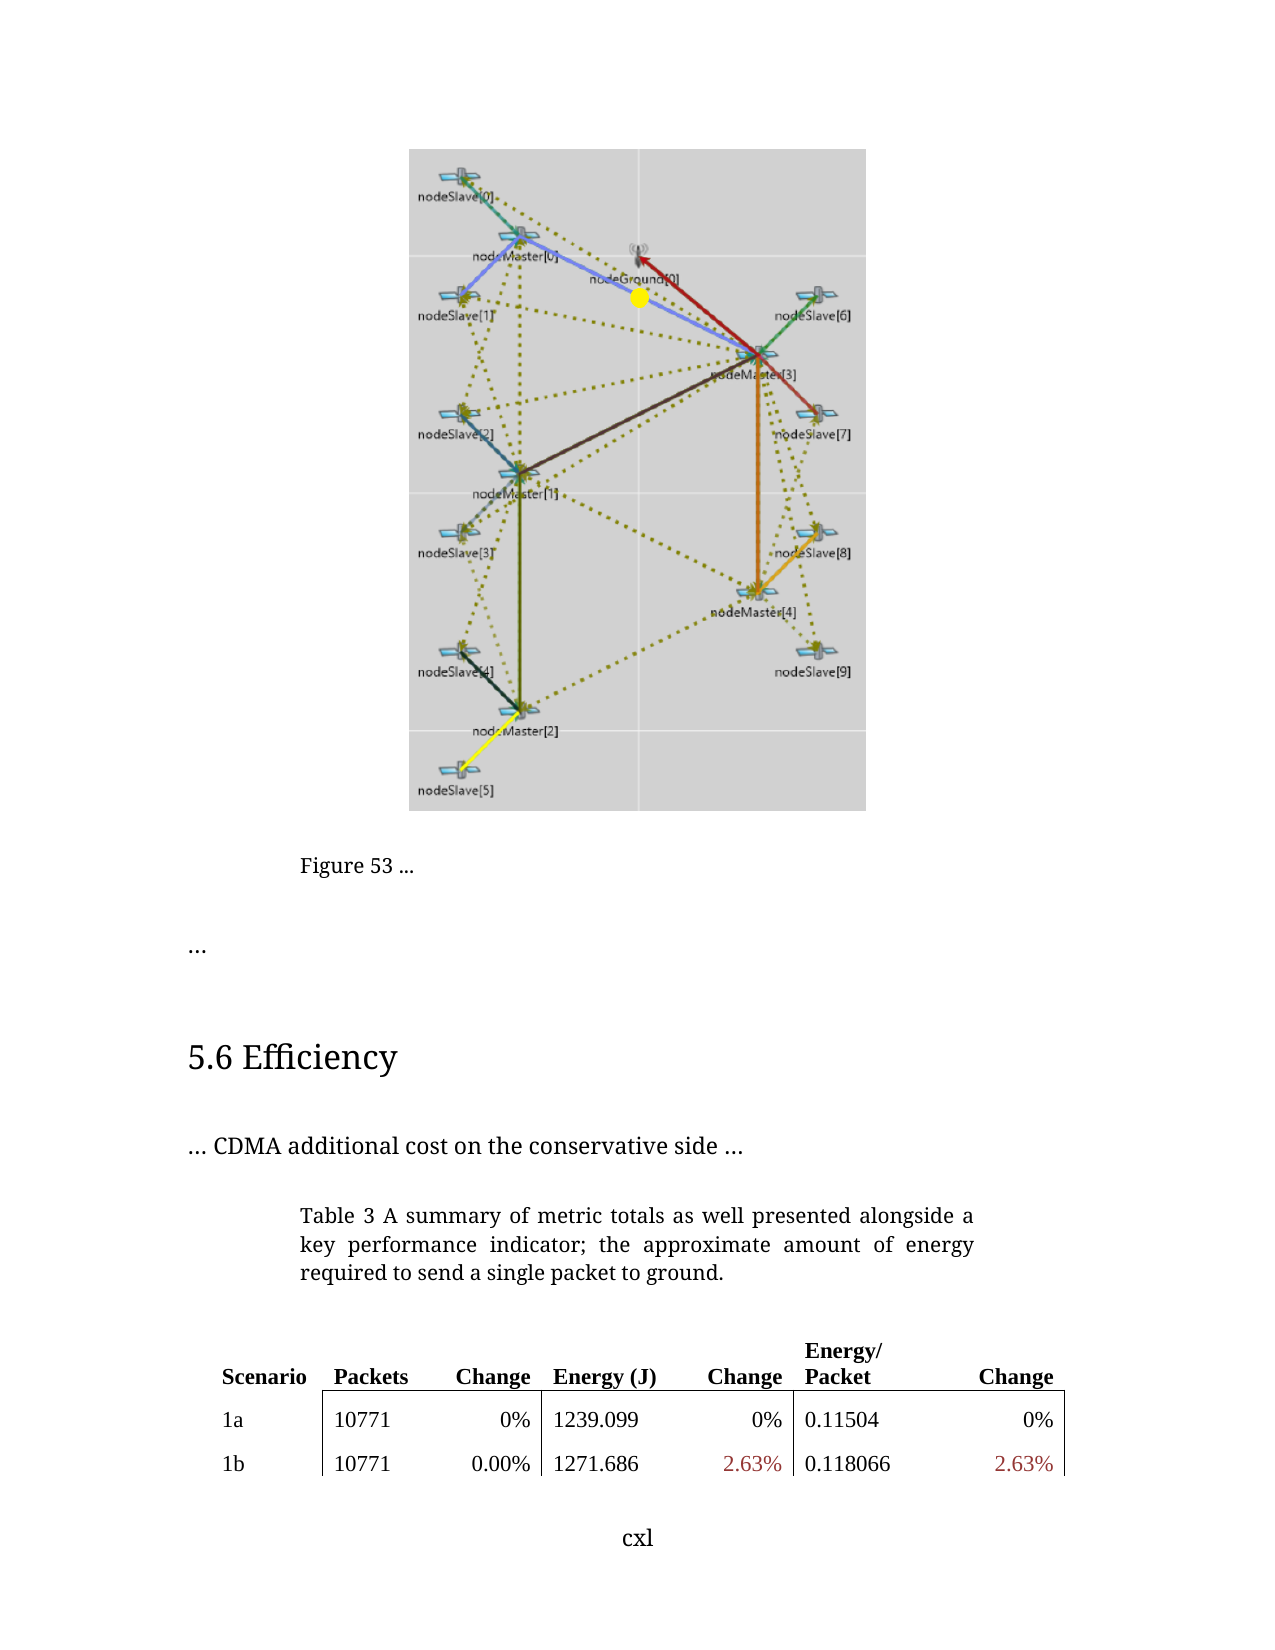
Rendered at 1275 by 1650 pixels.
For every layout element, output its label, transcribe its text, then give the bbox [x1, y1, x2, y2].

table_header Scenario [210, 1337, 322, 1389]
text … CDMA additional cost on the conservative side … [187, 1130, 1087, 1161]
title Table 3 A summary of metric totals as well presented alongside a key performance indicator; the approximate amount of energy required to send a single packet to ground. [300, 1201, 975, 1287]
table_cell 1239.099 [542, 1391, 673, 1433]
table_cell 0% [673, 1391, 793, 1433]
text Figure 53 ... [300, 851, 975, 879]
table_header Packets [322, 1337, 429, 1389]
table_header Change [430, 1337, 542, 1389]
table_cell 10771 [323, 1391, 429, 1433]
table_header Energy/Packet [793, 1337, 954, 1389]
table_cell 0% [954, 1391, 1064, 1433]
picture [409, 149, 866, 811]
table_header Energy (J) [542, 1337, 673, 1389]
table_header Change [954, 1337, 1064, 1389]
table_cell 1a [210, 1390, 322, 1433]
table_cell 0% [430, 1391, 541, 1433]
subtitle Efficiency [187, 1034, 1087, 1079]
table_cell 1271.686 [542, 1433, 673, 1476]
table_cell 0.11504 [794, 1391, 954, 1433]
table_header Change [673, 1337, 793, 1389]
table_cell 2.63% [673, 1433, 793, 1476]
text … [187, 929, 1087, 961]
table_cell 10771 [323, 1433, 429, 1476]
table_cell 2.63% [954, 1433, 1064, 1476]
table_cell 1b [210, 1433, 322, 1476]
table_cell 0.00% [430, 1433, 541, 1476]
table_cell 0.118066 [794, 1433, 954, 1476]
